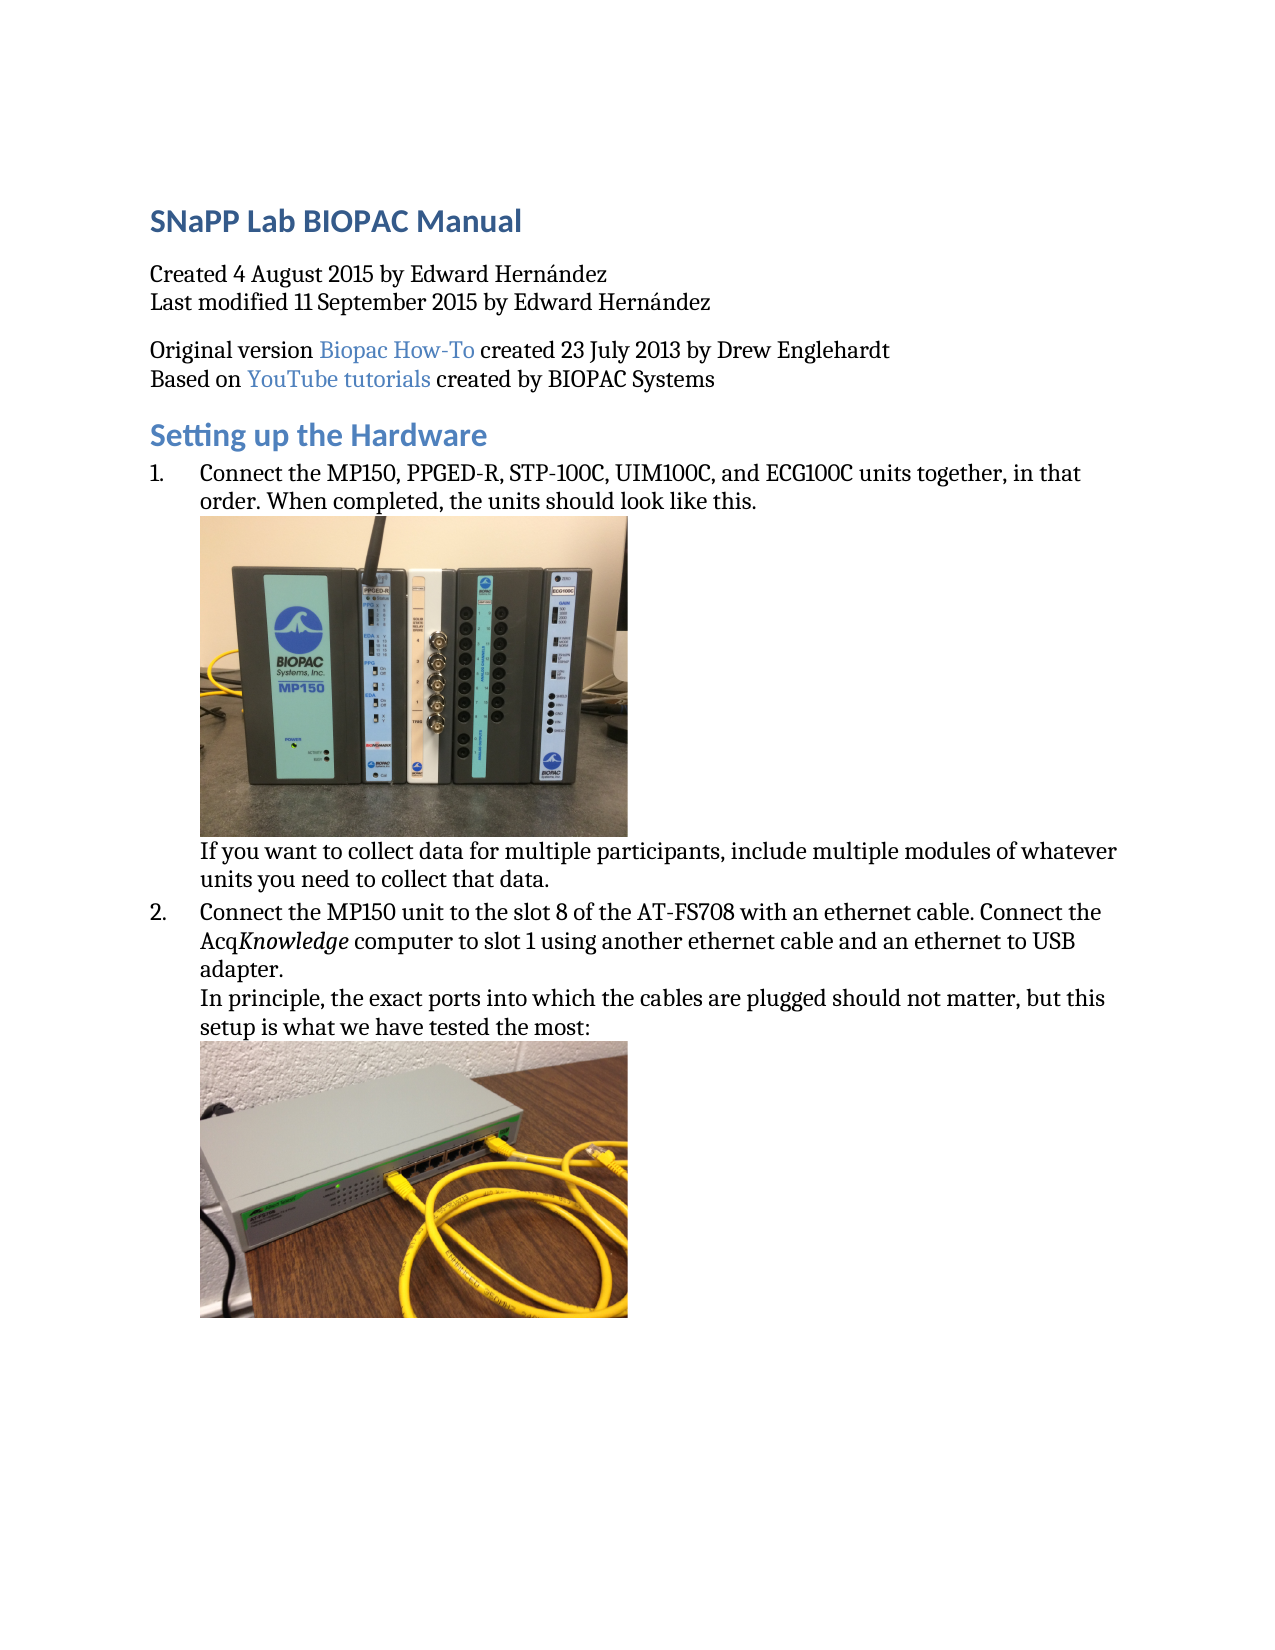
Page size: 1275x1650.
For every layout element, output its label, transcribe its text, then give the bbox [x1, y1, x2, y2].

text Created 4 August 2015 by Edward Hernández Last modified 11 September 2015 by Edward Hernández [150, 259, 1125, 317]
subtitle Setting up the Hardware [150, 414, 1125, 455]
picture [200, 516, 628, 837]
text Original version Biopac How-To created 23 July 2013 by Drew Englehardt Based on YouTube tutorials created by BIOPAC Systems [150, 336, 1125, 393]
picture [200, 1041, 628, 1318]
subtitle SNaPP Lab BIOPAC Manual [150, 200, 1125, 241]
